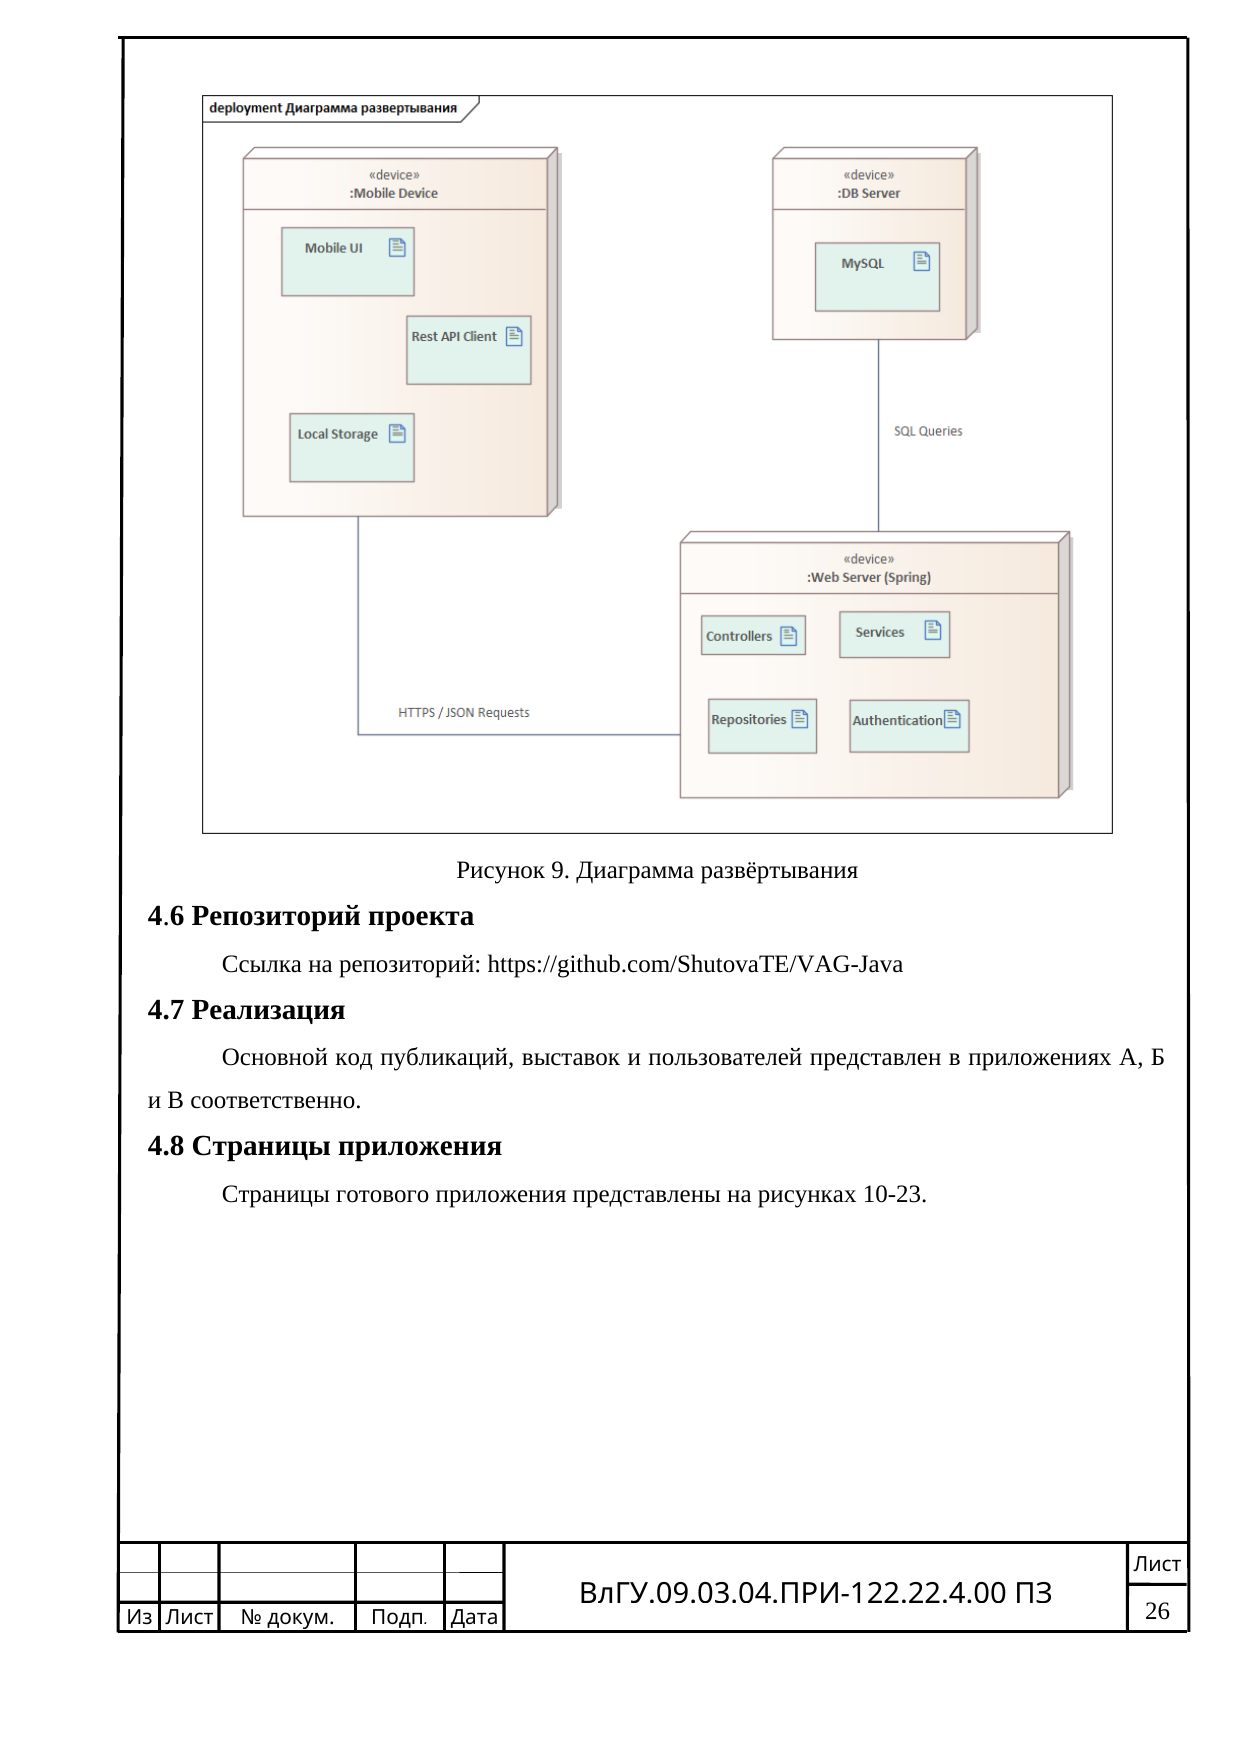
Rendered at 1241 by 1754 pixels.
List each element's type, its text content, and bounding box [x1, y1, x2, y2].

subtitle 4.6 Репозиторий проекта [148, 898, 1164, 932]
subtitle 4.8 Страницы приложения [148, 1128, 1164, 1162]
text Основной код публикаций, выставок и пользователей представлен в приложениях А, Б и В соответственно. [148, 1042, 1167, 1114]
subtitle 4.7 Реализация [148, 992, 1164, 1025]
picture [194, 87, 1121, 841]
text Рисунок 9. Диаграмма развёртывания [133, 855, 1181, 884]
text Ссылка на репозиторий: https://github.com/ShutovaTE/VAG-Java [148, 949, 1167, 977]
text Страницы готового приложения представлены на рисунках 10-23. [148, 1179, 1167, 1207]
